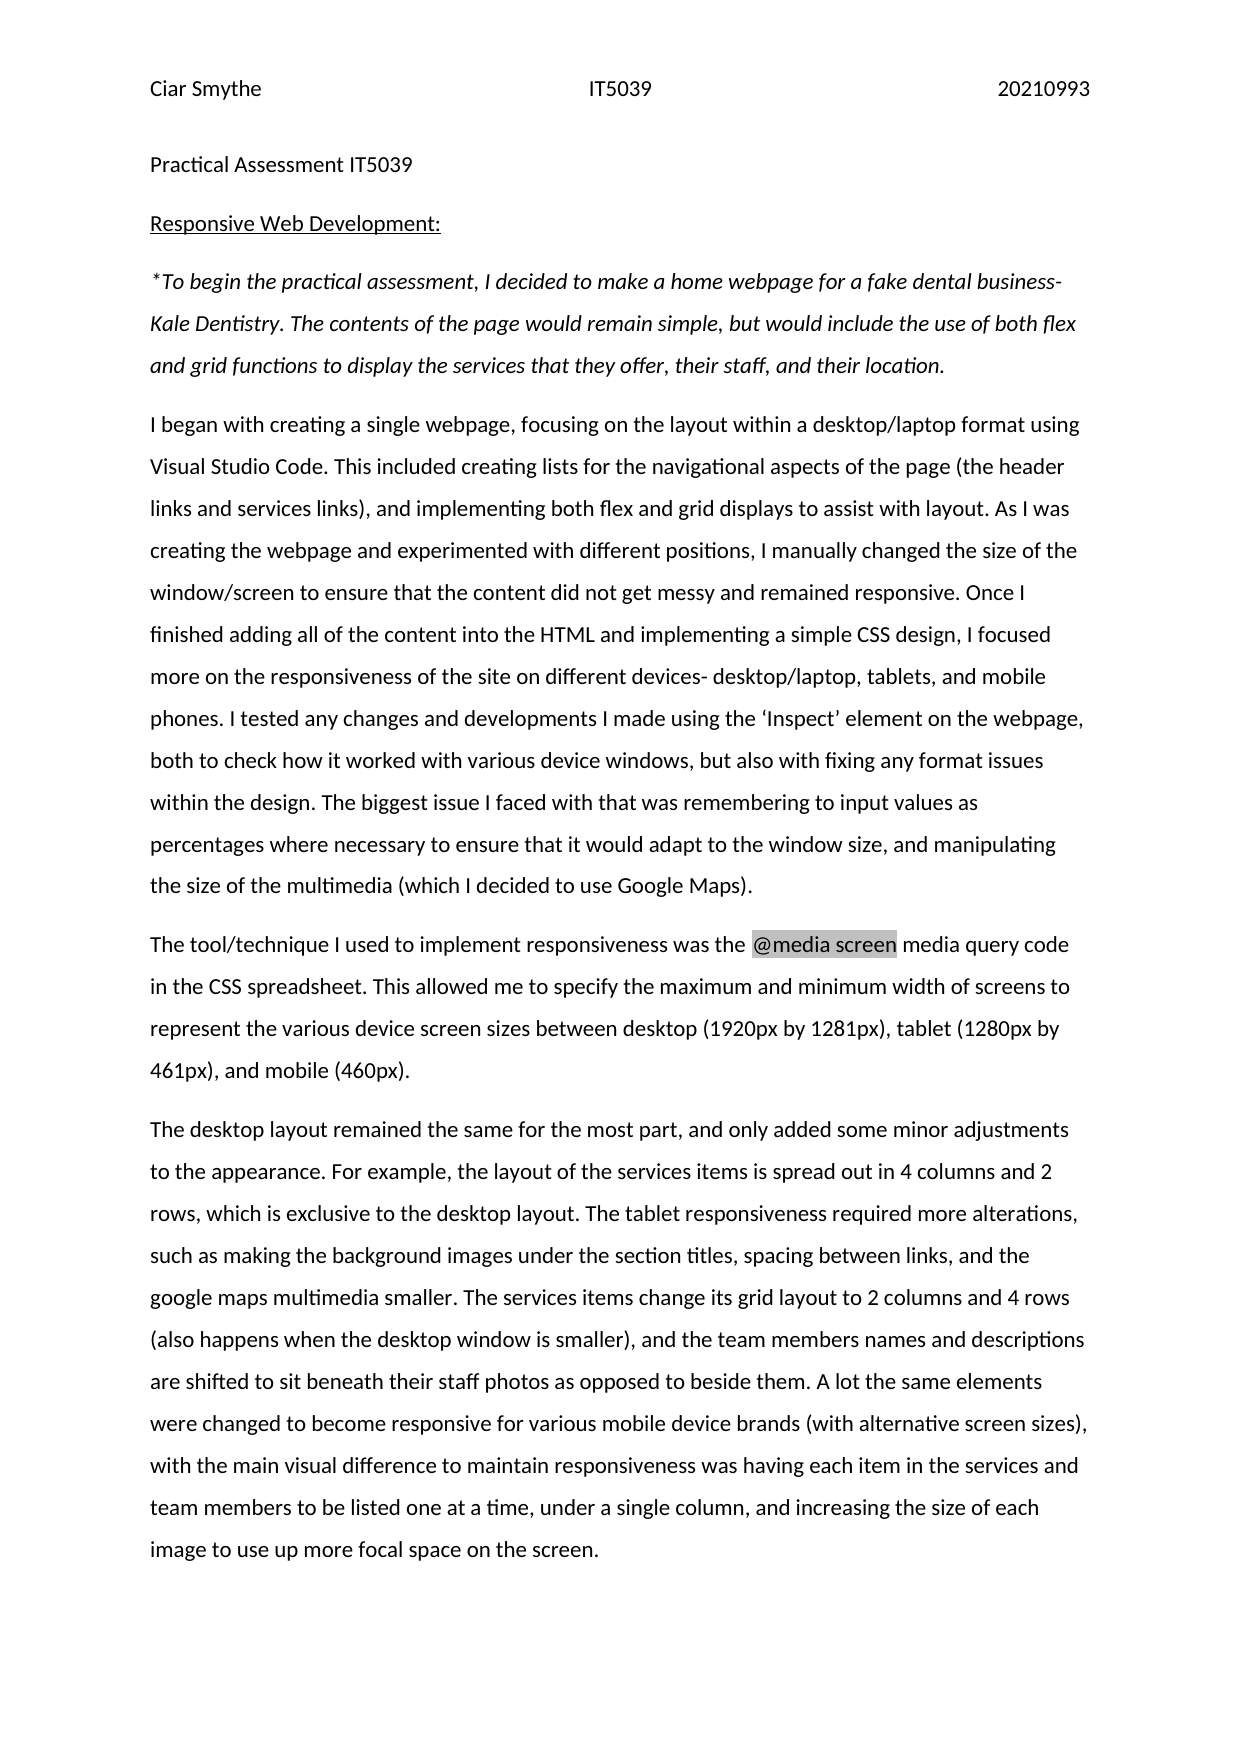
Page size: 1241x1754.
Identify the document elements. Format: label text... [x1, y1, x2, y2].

text The desktop layout remained the same for the most part, and only added some minor adjustments to the appearance. For example, the layout of the services items is spread out in 4 columns and 2 rows, which is exclusive to the desktop layout. The tablet responsiveness required more alterations, such as making the background images under the section titles, spacing between links, and the google maps multimedia smaller. The services items change its grid layout to 2 columns and 4 rows (also happens when the desktop window is smaller), and the team members names and descriptions are shifted to sit beneath their staff photos as opposed to beside them. A lot the same elements were changed to become responsive for various mobile device brands (with alternative screen sizes), with the main visual difference to maintain responsiveness was having each item in the services and team members to be listed one at a time, under a single column, and increasing the size of each image to use up more focal space on the screen. [150, 1115, 1090, 1563]
text I began with creating a single webpage, focusing on the layout within a desktop/laptop format using Visual Studio Code. This included creating lists for the navigational aspects of the page (the header links and services links), and implementing both flex and grid displays to assist with layout. As I was creating the webpage and experimented with different positions, I manually changed the size of the window/screen to ensure that the content did not get messy and remained responsive. Once I finished adding all of the content into the HTML and implementing a simple CSS design, I focused more on the responsiveness of the site on different devices- desktop/laptop, tablets, and mobile phones. I tested any changes and developments I made using the ‘Inspect’ element on the webpage, both to check how it worked with various device windows, but also with fixing any format issues within the design. The biggest issue I faced with that was remembering to input values as percentages where necessary to ensure that it would adapt to the window size, and manipulating the size of the multimedia (which I decided to use Google Maps). [150, 410, 1090, 900]
text Practical Assessment IT5039 [150, 150, 1090, 178]
text Responsive Web Development: [150, 209, 1090, 237]
text The tool/technique I used to implement responsiveness was the @media screen media query code in the CSS spreadsheet. This allowed me to specify the maximum and minimum width of screens to represent the various device screen sizes between desktop (1920px by 1281px), tablet (1280px by 461px), and mobile (460px). [150, 930, 1090, 1084]
text *To begin the practical assessment, I decided to make a home webpage for a fake dental business- Kale Dentistry. The contents of the page would remain simple, but would include the use of both flex and grid functions to display the services that they offer, their staff, and their location. [150, 267, 1090, 379]
